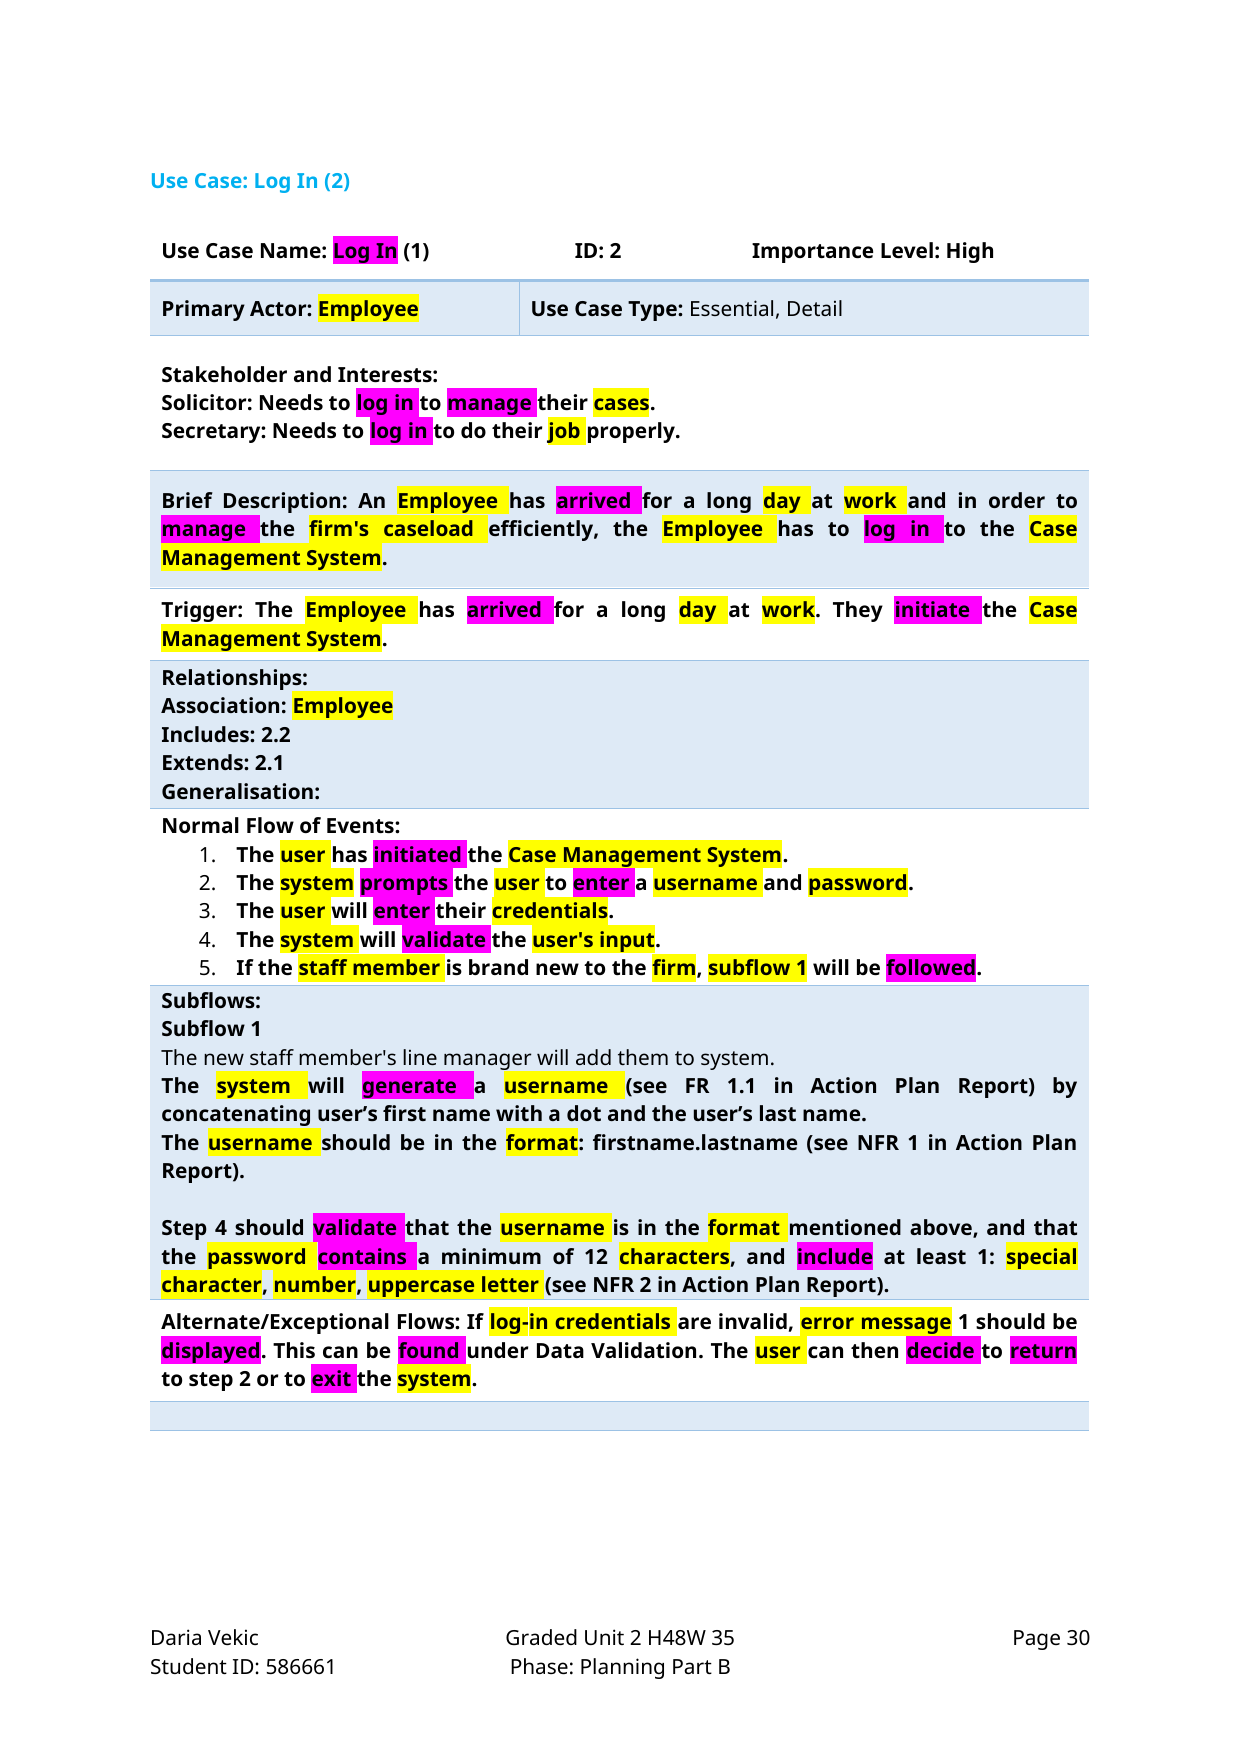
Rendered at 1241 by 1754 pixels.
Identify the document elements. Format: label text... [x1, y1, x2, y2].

table_cell Subflows: Subflow 1 The new staff member's line manager will add them to system. The system will generate a username (see FR 1.1 in Action Plan Report) by concatenating user’s first name with a dot and the user’s last name. The username should be in the format: firstname.lastname (see NFR 1 in Action Plan Report). Step 4 should validate that the username is in the format mentioned above, and that the password contains a minimum of 12 characters, and include at least 1: special character, number, uppercase letter (see NFR 2 in Action Plan Report). [150, 986, 1089, 1299]
subtitle Use Case: Log In (2) [150, 167, 1090, 195]
table_header ID: 2 [563, 222, 741, 279]
table_header Use Case Name: Log In (1) [150, 222, 563, 279]
table_cell Stakeholder and Interests: Solicitor: Needs to log in to manage their cases. Secretary: Needs to log in to do their job properly. [150, 336, 1089, 469]
table_cell Normal Flow of Events: The user has initiated the Case Management System. The system prompts the user to enter a username and password. The user will enter their credentials. The system will validate the user's input. If the staff member is brand new to the firm, subflow 1 will be followed. [150, 809, 1089, 985]
table_cell [150, 1402, 1089, 1430]
table_cell Relationships: Association: Employee Includes: 2.2 Extends: 2.1 Generalisation: [150, 661, 1089, 808]
table_cell Alternate/Exceptional Flows: If log-in credentials are invalid, error message 1 should be displayed. This can be found under Data Validation. The user can then decide to return to step 2 or to exit the system. [150, 1300, 1089, 1401]
table_cell Use Case Type: Essential, Detail [520, 282, 1089, 335]
table_header Importance Level: High [741, 222, 1089, 279]
table_cell Primary Actor: Employee [150, 282, 519, 335]
table_cell Brief Description: An Employee has arrived for a long day at work and in order to manage the firm's caseload efficiently, the Employee has to log in to the Case Management System. [150, 471, 1089, 587]
table_cell Trigger: The Employee has arrived for a long day at work. They initiate the Case Management System. [150, 589, 1089, 660]
